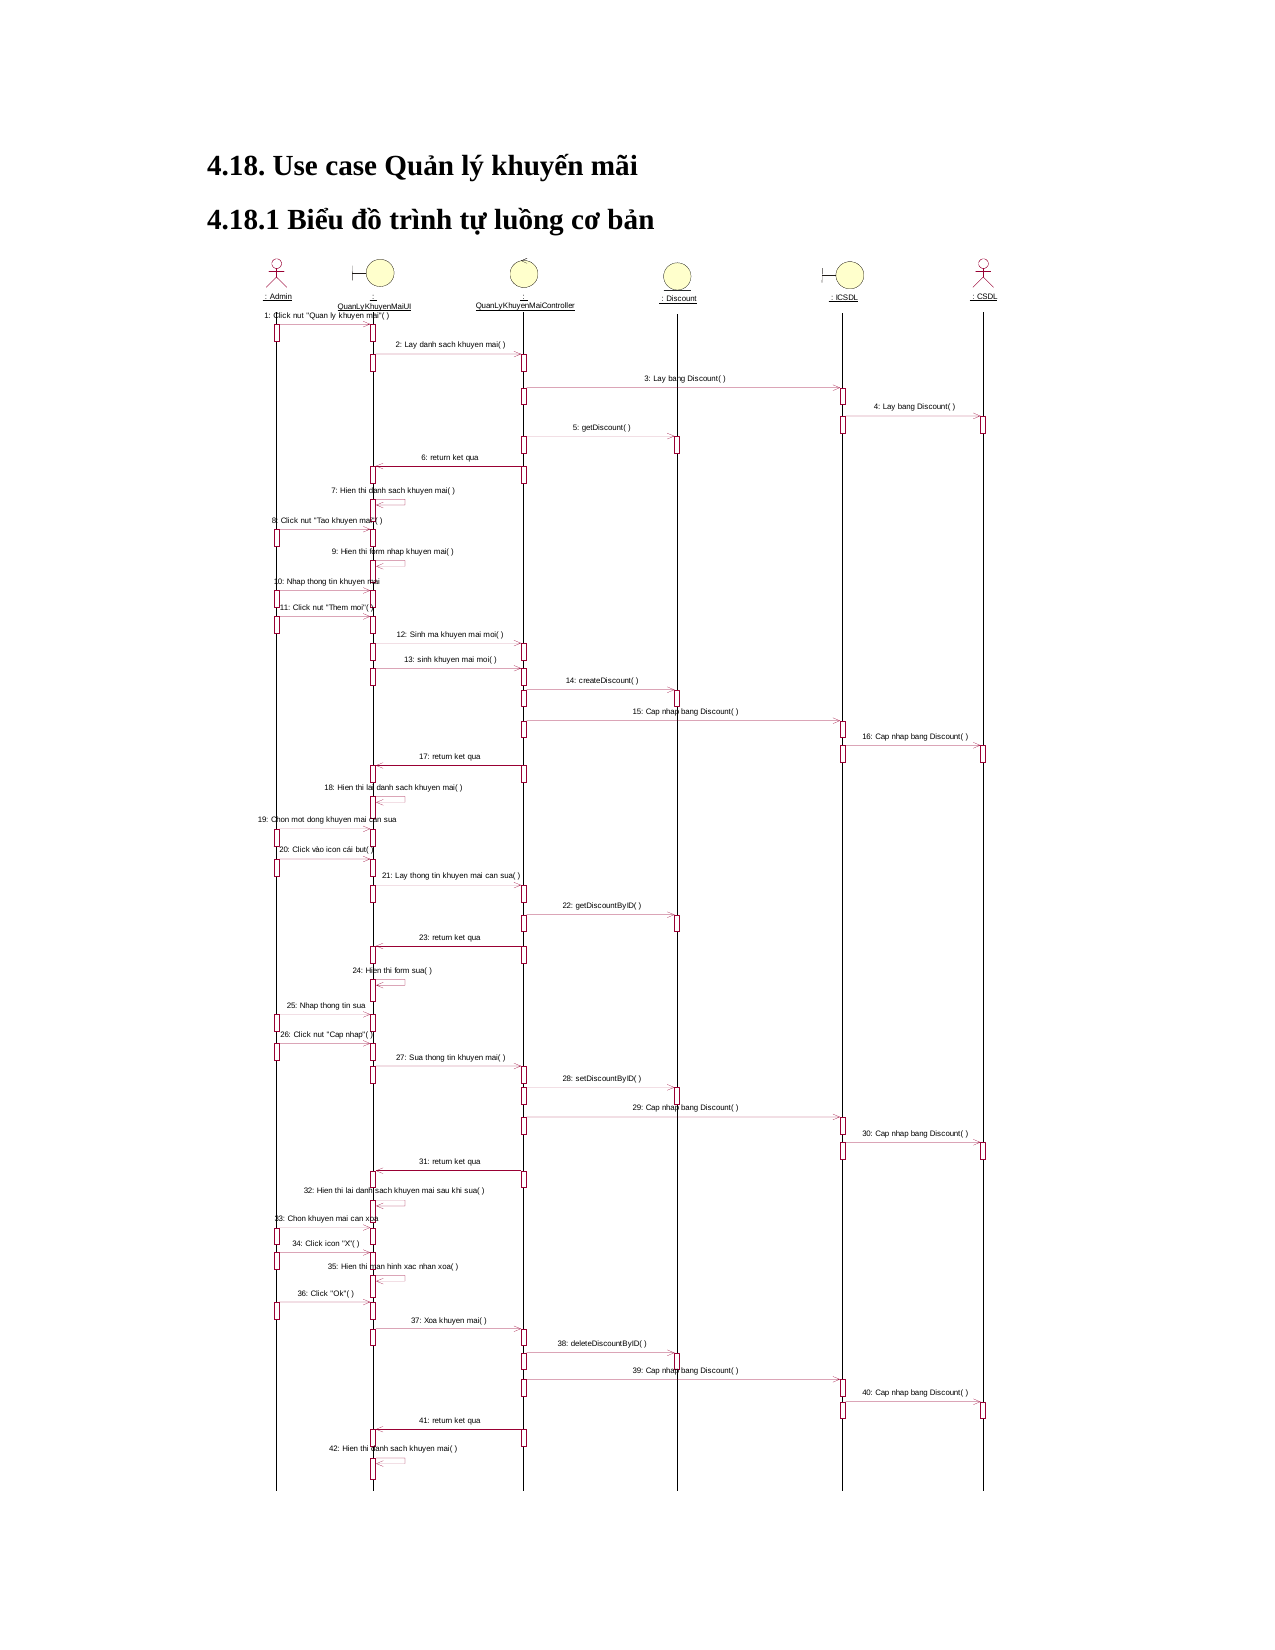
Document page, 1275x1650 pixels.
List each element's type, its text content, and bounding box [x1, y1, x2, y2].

subtitle 4.18.1 Biểu đồ trình tự luồng cơ bản [207, 202, 1157, 236]
subtitle 4.18. Use case Quản lý khuyến mãi [207, 148, 1157, 181]
